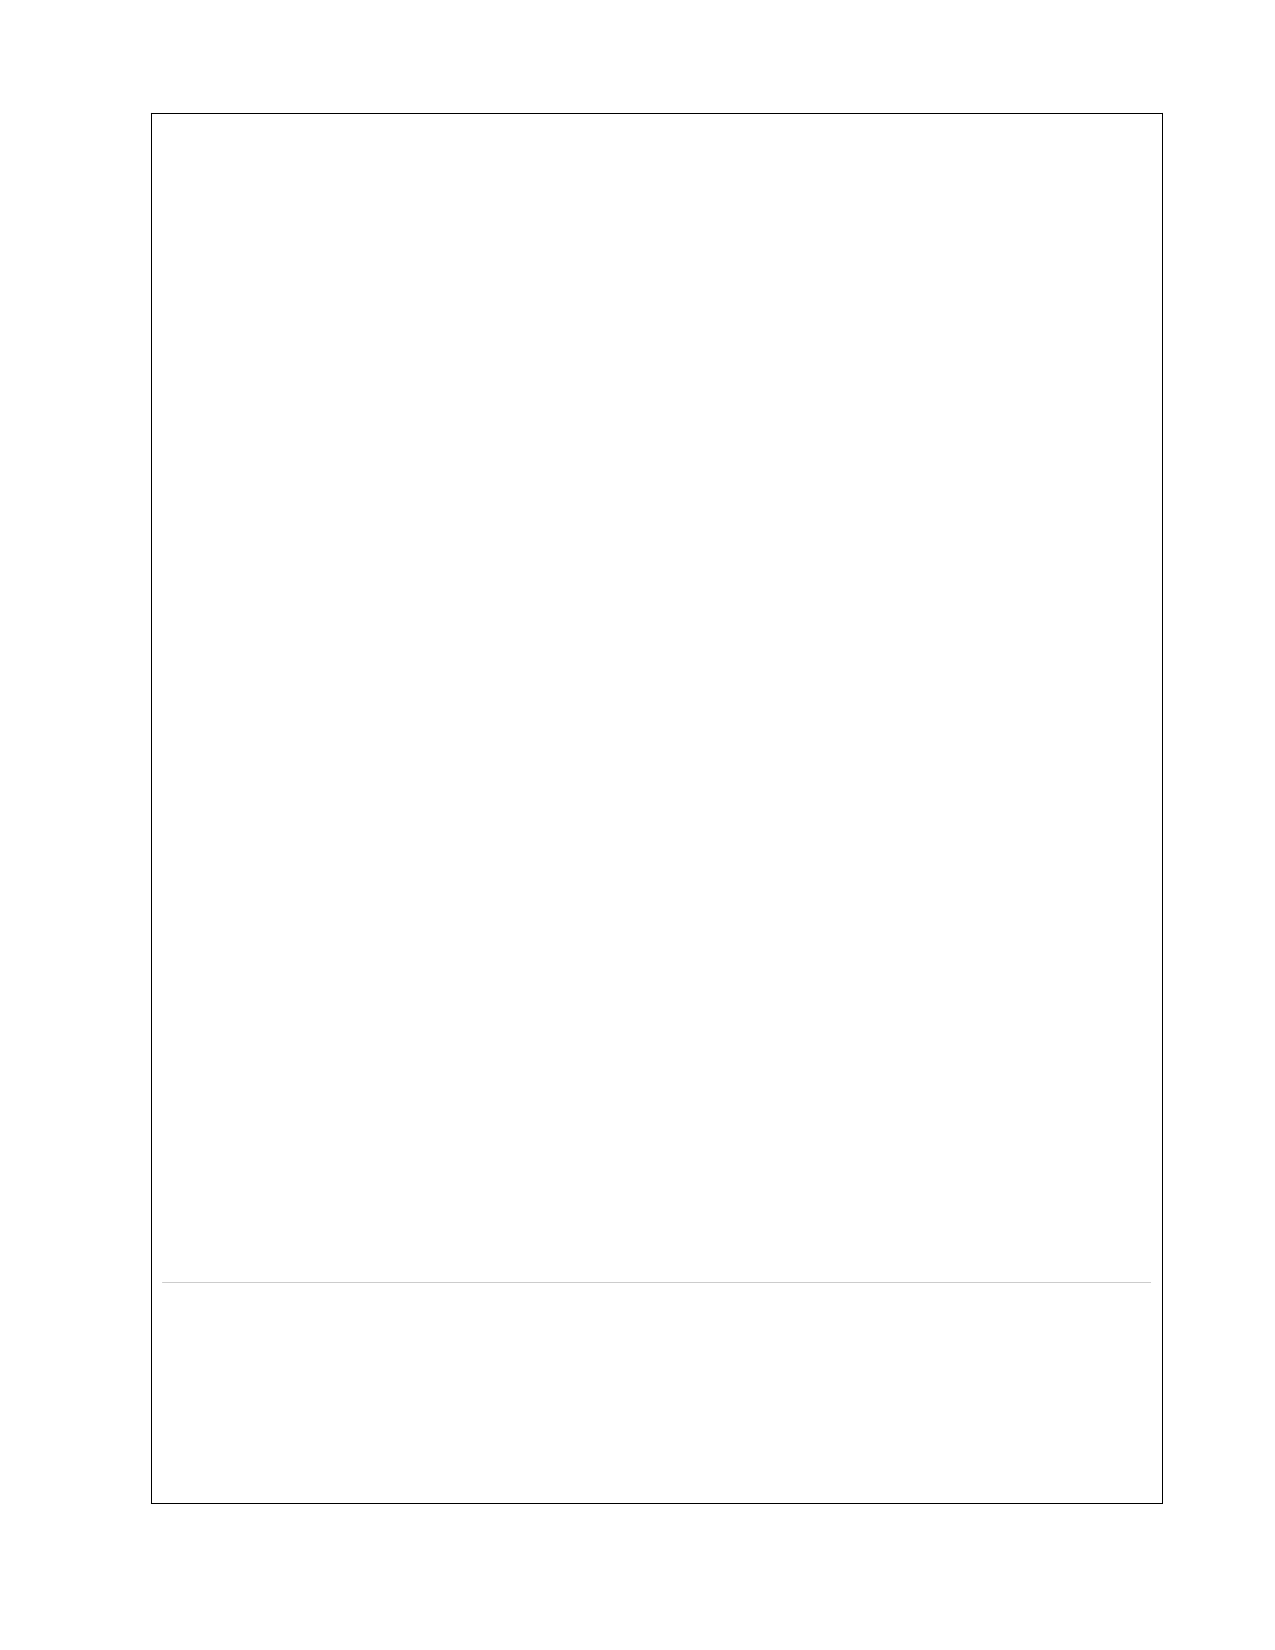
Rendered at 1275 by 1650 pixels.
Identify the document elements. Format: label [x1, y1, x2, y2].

table_cell [152, 114, 1162, 1503]
